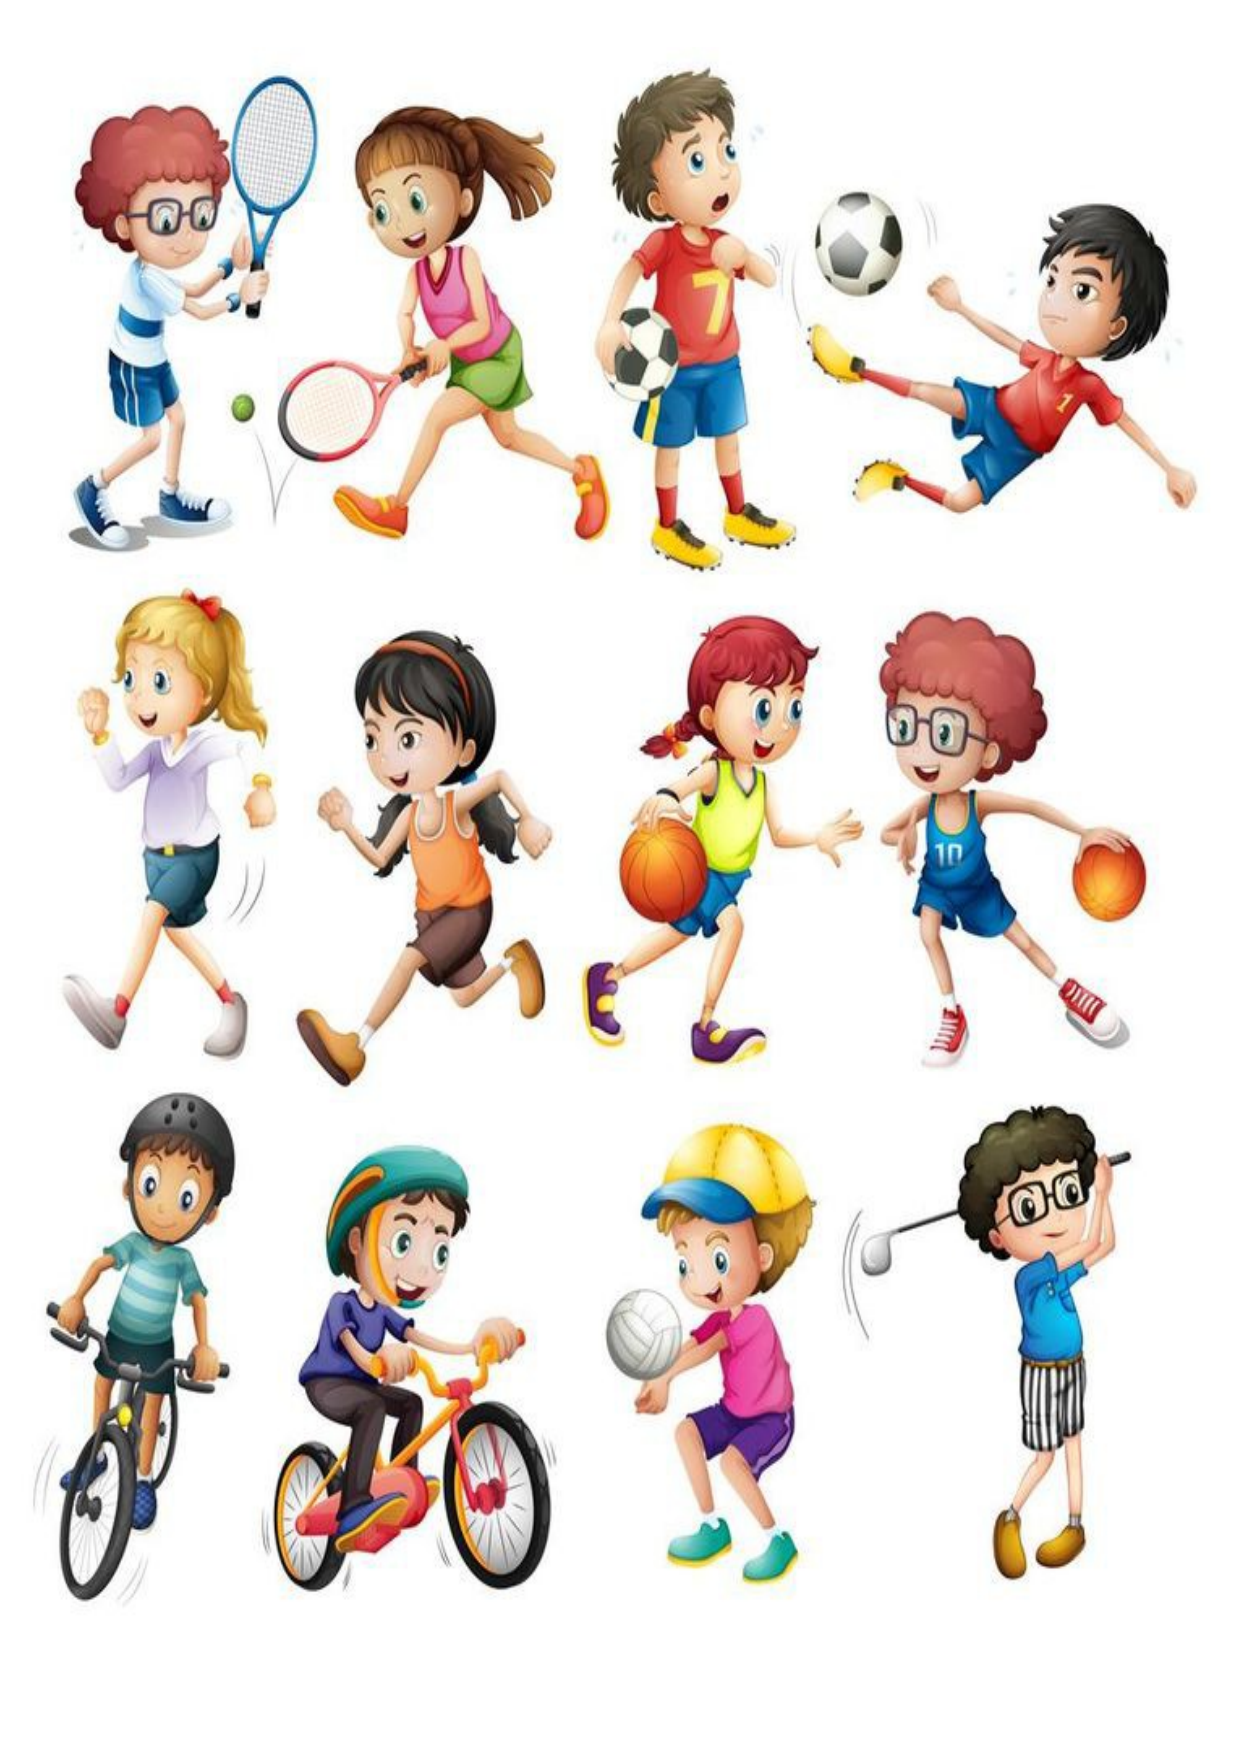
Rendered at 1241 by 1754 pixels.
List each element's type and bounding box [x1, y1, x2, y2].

picture [19, 47, 1211, 1627]
